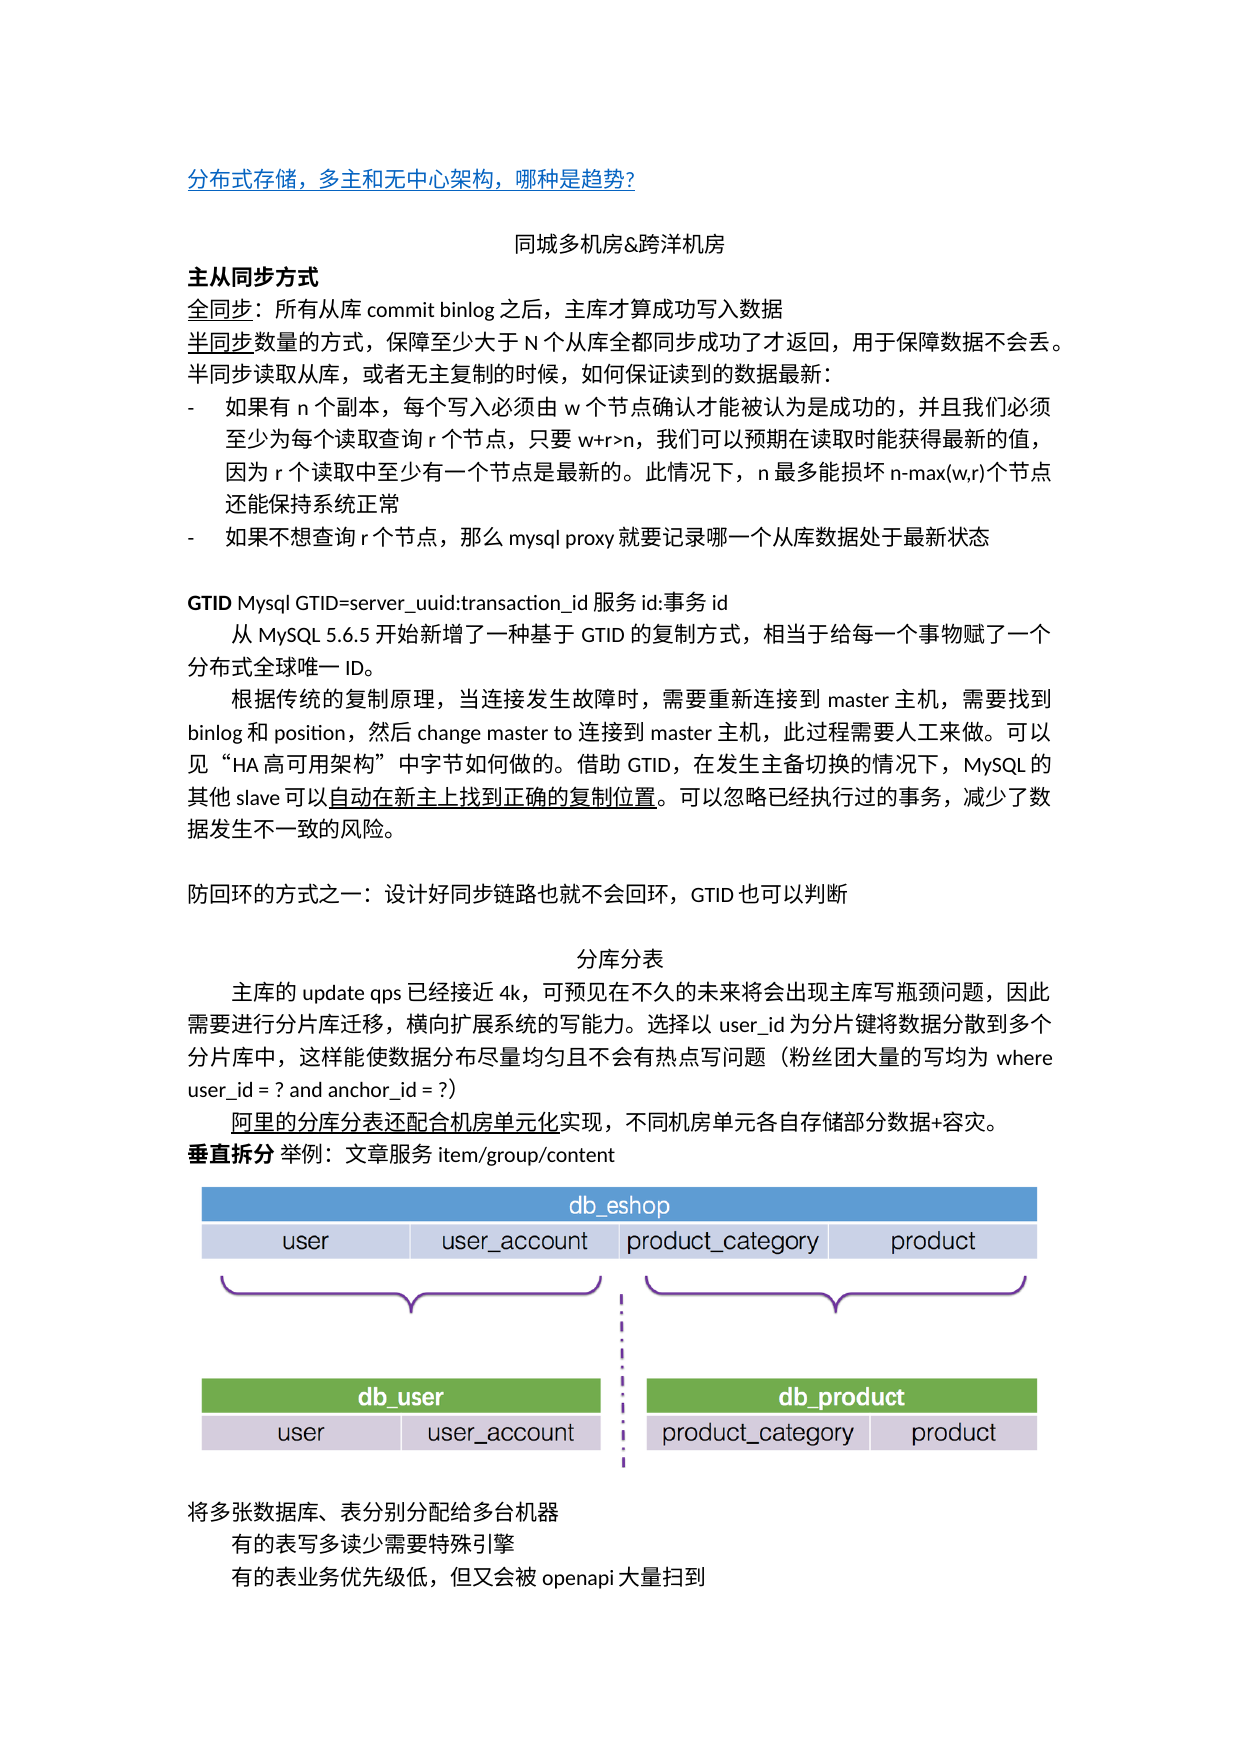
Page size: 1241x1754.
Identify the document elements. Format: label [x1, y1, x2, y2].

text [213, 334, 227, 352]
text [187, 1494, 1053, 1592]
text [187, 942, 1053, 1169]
picture [187, 1169, 1053, 1468]
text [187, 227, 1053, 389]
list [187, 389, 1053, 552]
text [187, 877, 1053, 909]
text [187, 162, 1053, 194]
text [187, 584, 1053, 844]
